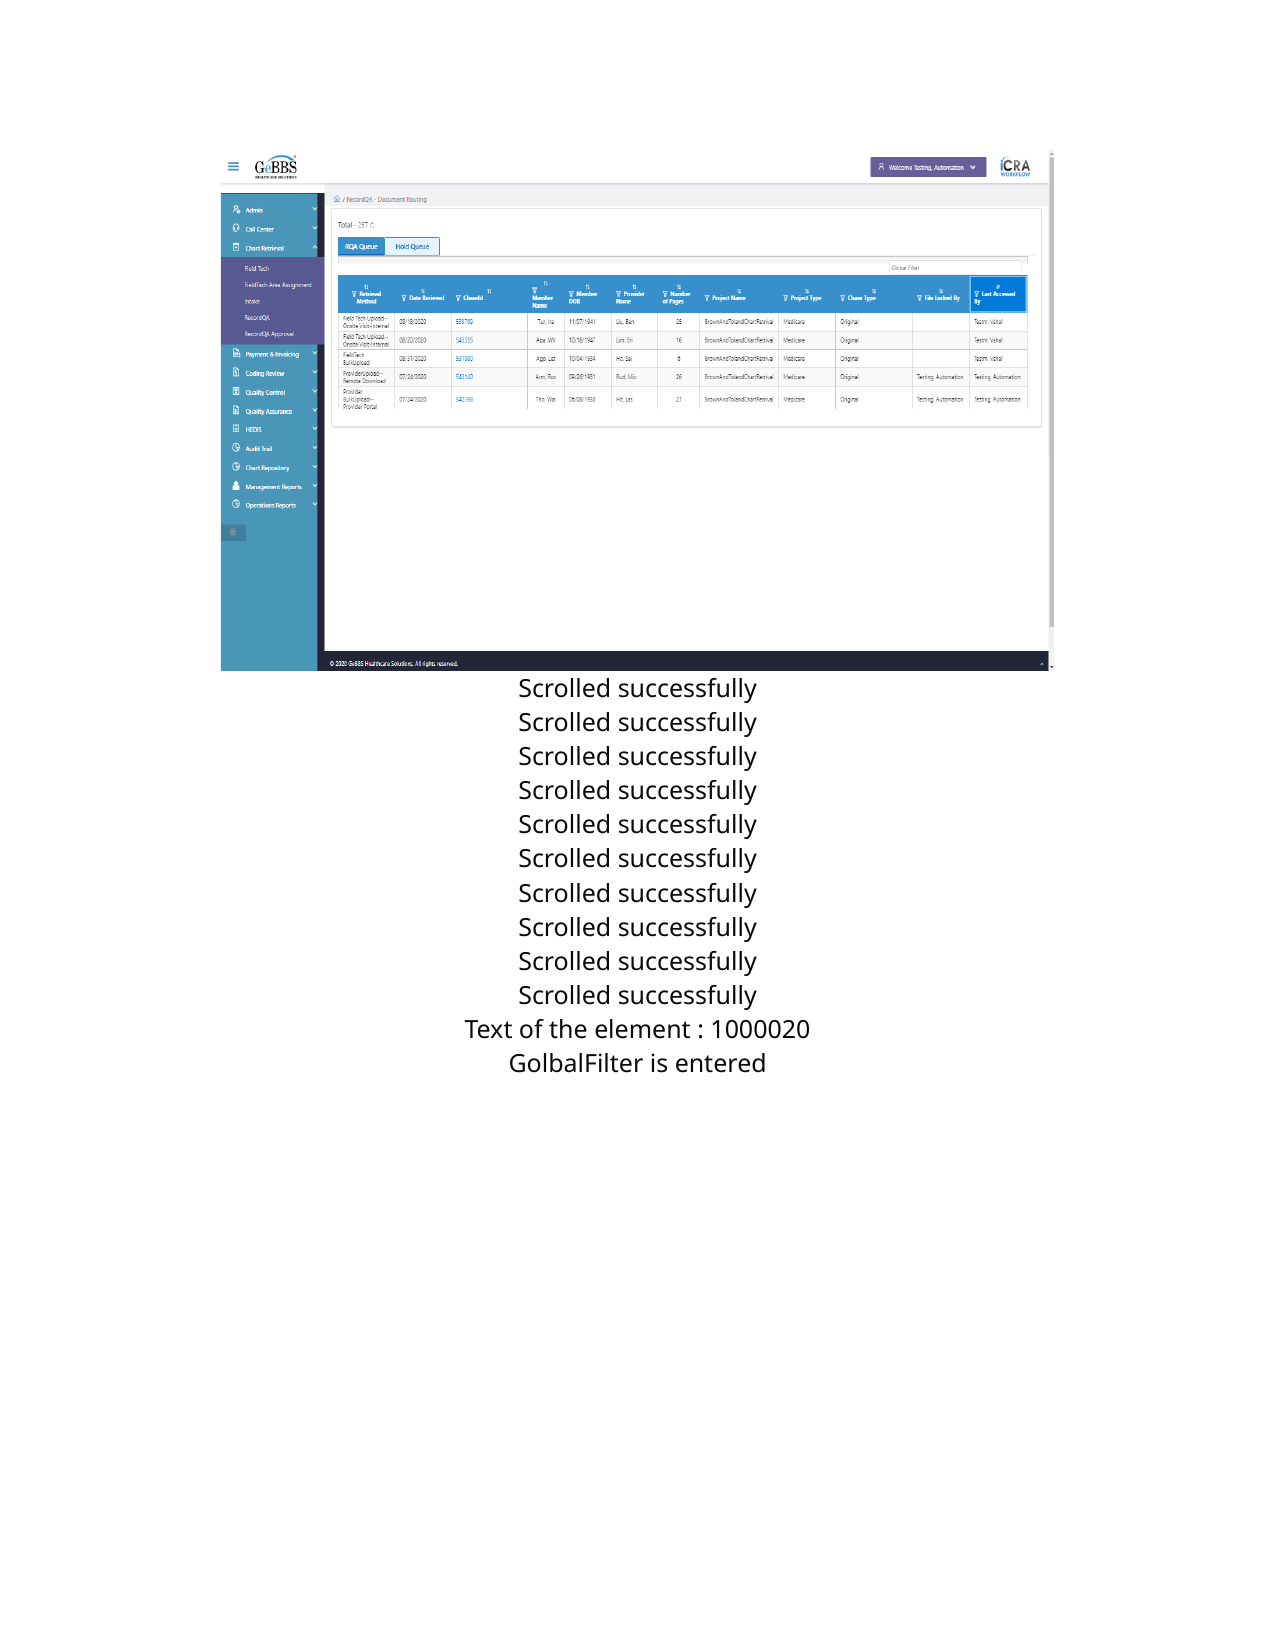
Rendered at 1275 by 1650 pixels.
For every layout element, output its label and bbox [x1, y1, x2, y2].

picture [220, 150, 1055, 671]
text [150, 150, 1125, 1079]
